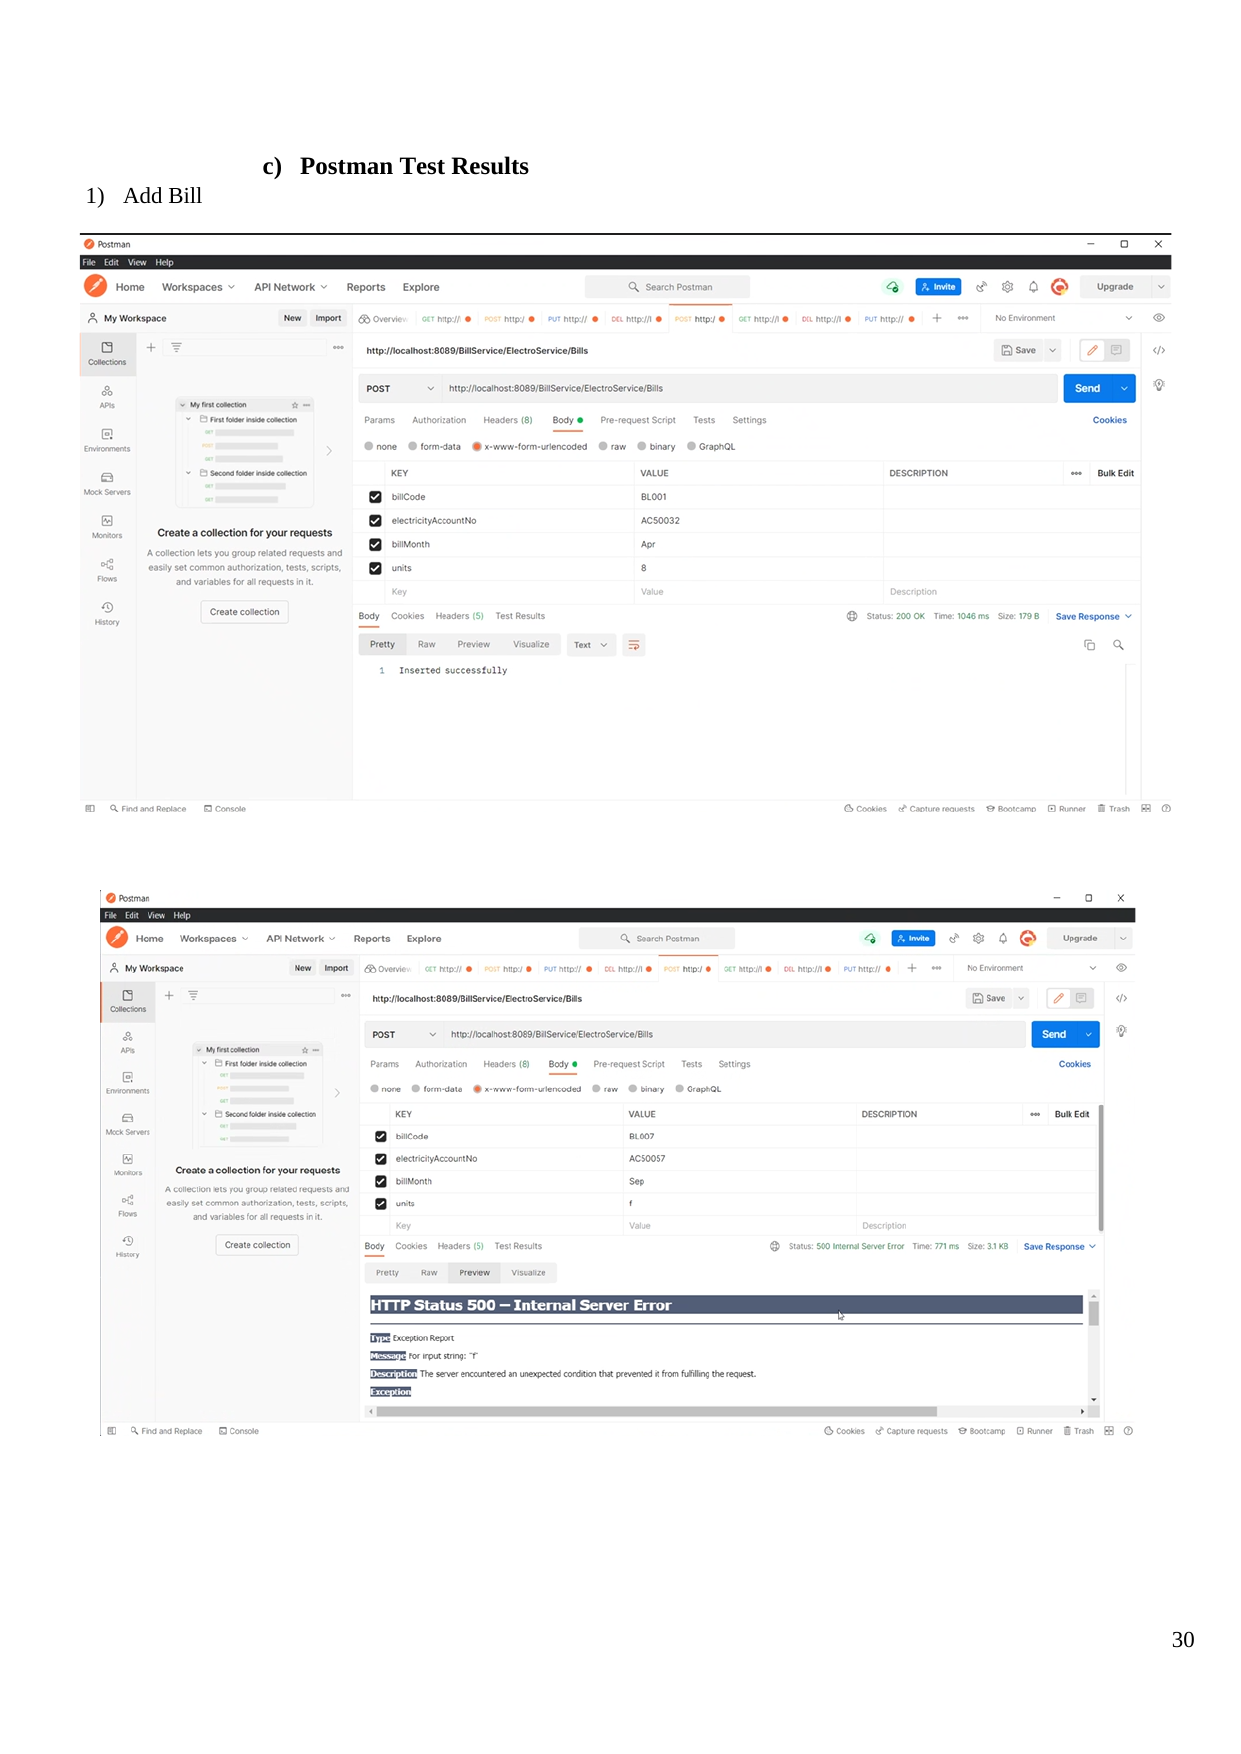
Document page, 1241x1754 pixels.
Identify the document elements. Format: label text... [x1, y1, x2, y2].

list Add Bill [85, 182, 1194, 209]
subtitle Postman Test Results [262, 151, 1103, 180]
picture [79, 233, 1172, 812]
picture [100, 890, 1136, 1436]
